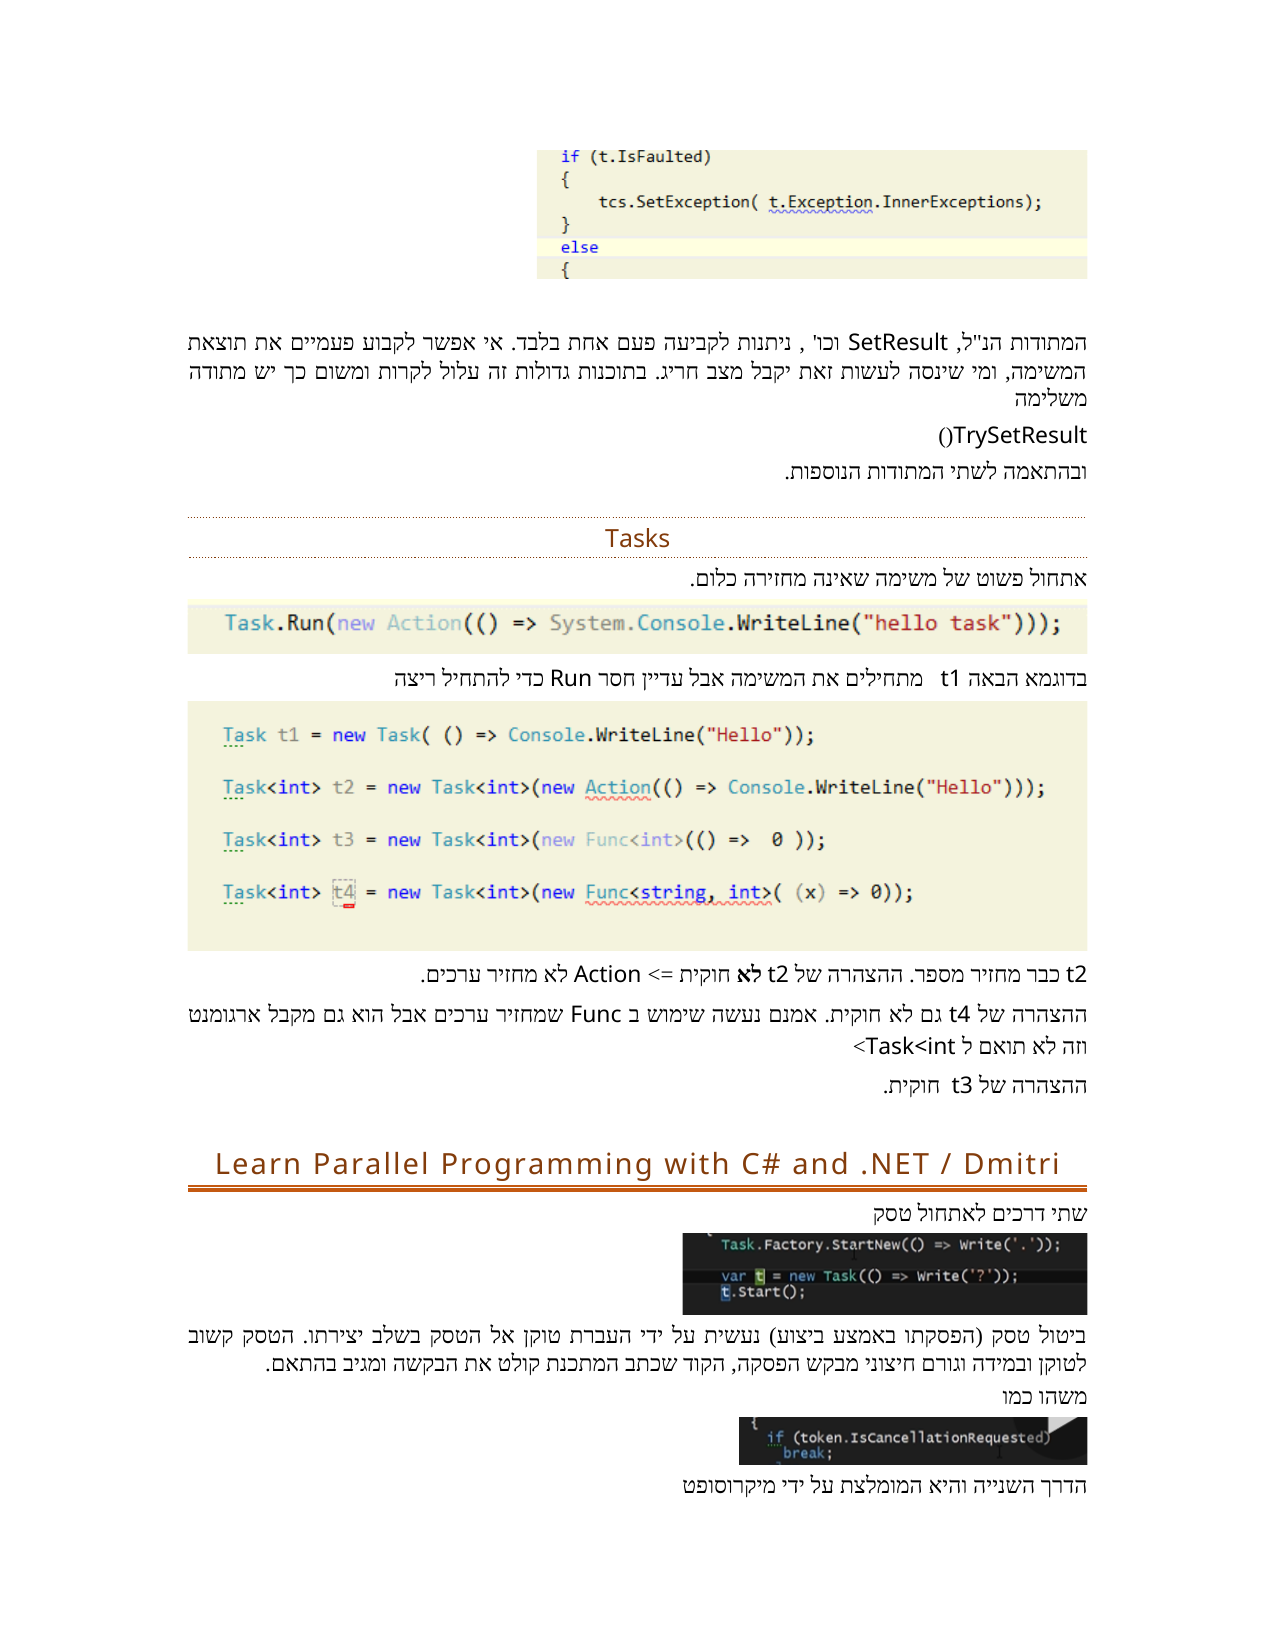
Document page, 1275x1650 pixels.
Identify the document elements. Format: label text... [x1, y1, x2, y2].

text הדרך השנייה והיא המומלצת על ידי מיקרוסופט [187, 1472, 1087, 1499]
text ביטול טסק (הפסקתו באמצע ביצוע) נעשית על ידי העברת טוקן אל הטסק בשלב יצירתו. הטסק קשוב לטוקן ובמידה וגורם חיצוני מבקש הפסקה, הקוד שכתב המתכנת קולט את הבקשה ומגיב בהתאם. [187, 1322, 1087, 1376]
subtitle Tasks [187, 517, 1087, 558]
text אתחול פשוט של משימה שאינה מחזירה כלום. [187, 566, 1087, 592]
picture [536, 150, 1088, 279]
picture [682, 1233, 1088, 1315]
text ההצהרה של t3 חוקית. [187, 1069, 1087, 1100]
text שתי דרכים לאתחול טסק [187, 1200, 1087, 1226]
text t2 כבר מחזיר מספר. ההצהרה של t2 לא חוקית => Action לא מחזיר ערכים. [187, 958, 1087, 990]
picture [739, 1417, 1088, 1465]
text ובהתאמה לשתי המתודות הנוספות. [187, 458, 1087, 485]
text המתודות הנ"ל, SetResult וכו' , ניתנות לקביעה פעם אחת בלבד. אי אפשר לקבוע פעמיים את תוצאת המשימה, ומי שינסה לעשות זאת יקבל מצב חריג. בתוכנות גדולות זה עלול לקרות ומשום כך יש מתודה משלימה [187, 325, 1087, 412]
subtitle Learn Parallel Programming with C# and .NET / Dmitri [187, 1143, 1087, 1192]
text ההצהרה של t4 גם לא חוקית. אמנם נעשה שימוש ב Func שמחזיר ערכים אבל הוא גם מקבל ארגומנט וזה לא תואם ל Task<int> [187, 997, 1087, 1061]
text TrySetResult() [187, 419, 1087, 451]
text משהו כמו [187, 1383, 1087, 1410]
picture [187, 599, 1088, 654]
text בדוגמא הבאה t1 מתחילים את המשימה אבל עדיין חסר Run כדי להתחיל ריצה [187, 662, 1087, 693]
picture [187, 701, 1088, 951]
